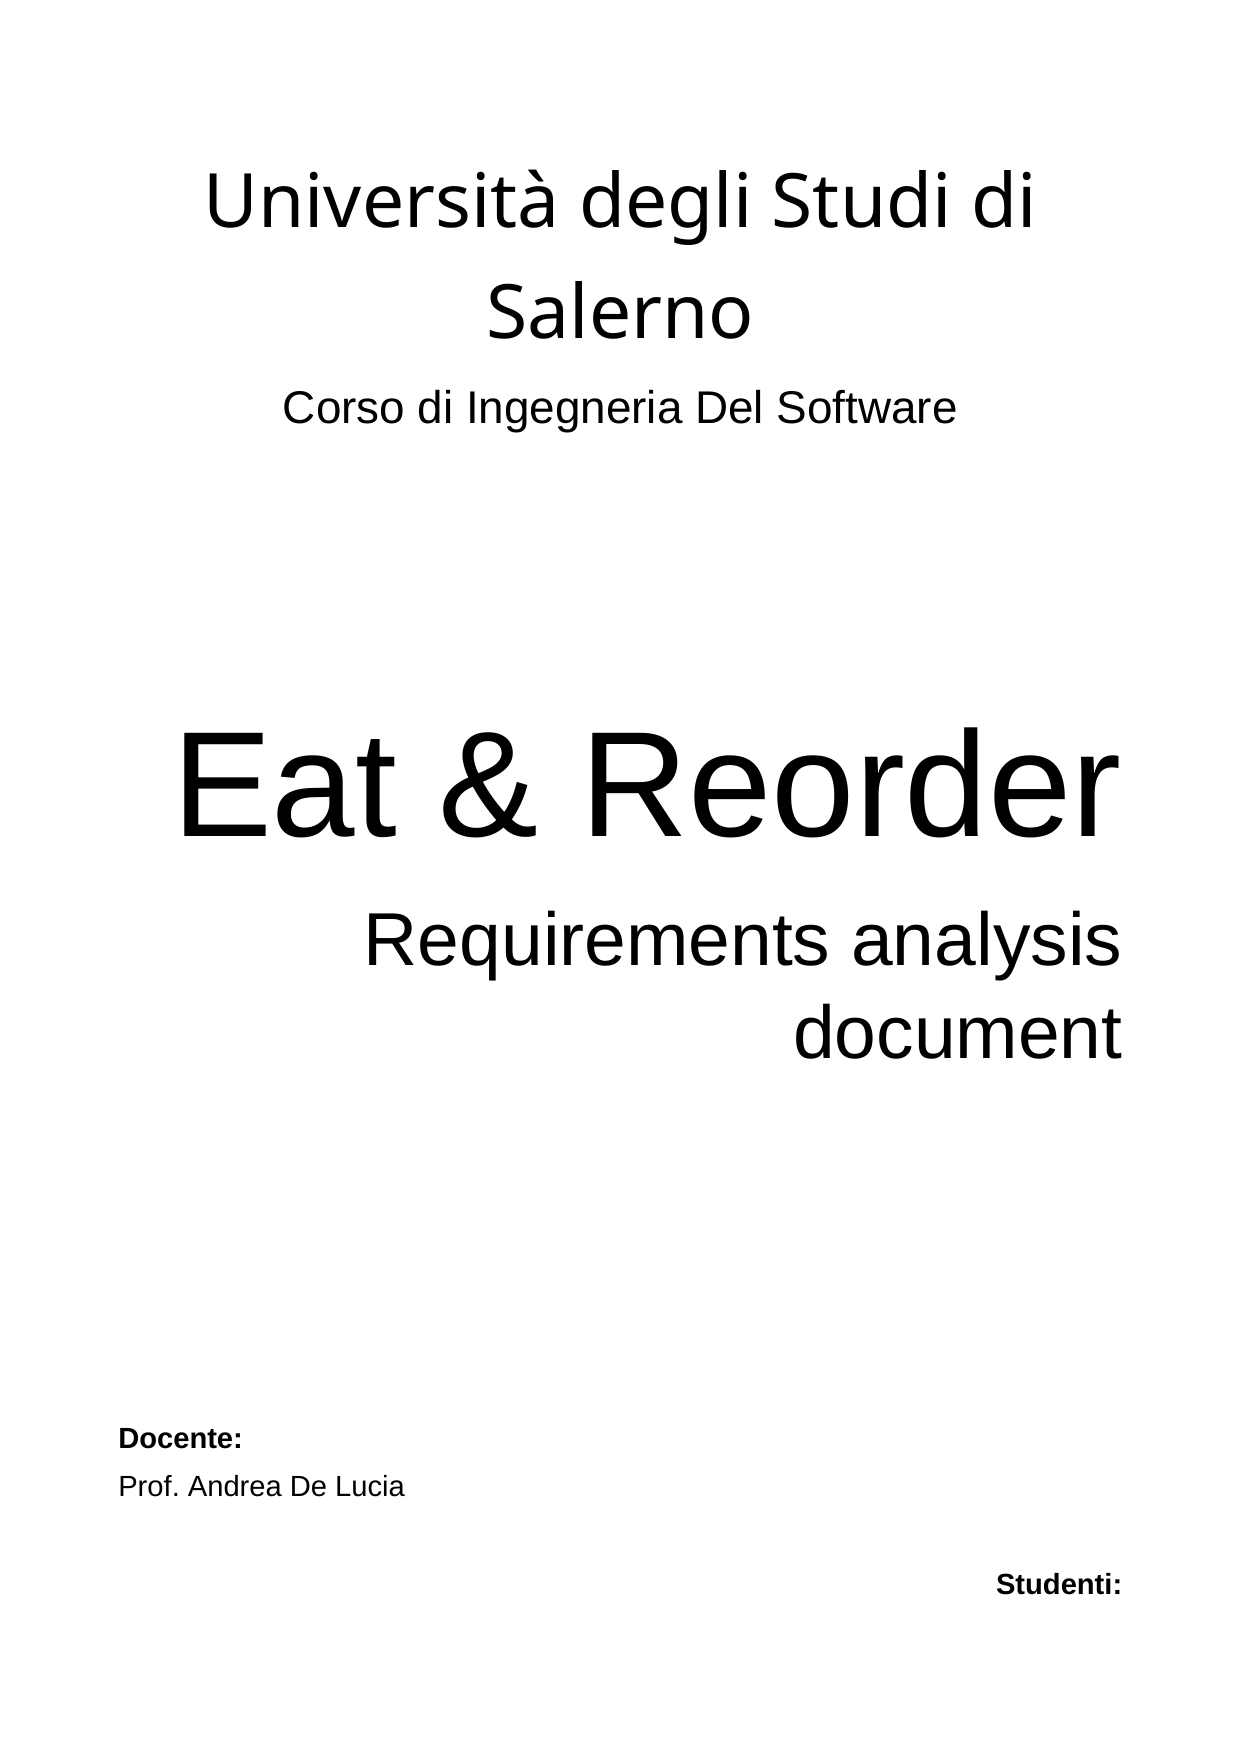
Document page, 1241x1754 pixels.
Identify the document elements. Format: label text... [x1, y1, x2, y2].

text Eat & Reorder [118, 696, 1122, 868]
text Corso di Ingegneria Del Software [118, 381, 1122, 433]
text Requirements analysis document [118, 894, 1122, 1074]
text Università degli Studi di Salerno [118, 148, 1122, 360]
text Studenti: [657, 1567, 1122, 1600]
text Prof. Andrea De Lucia [118, 1469, 583, 1503]
text Docente: [118, 1421, 583, 1454]
